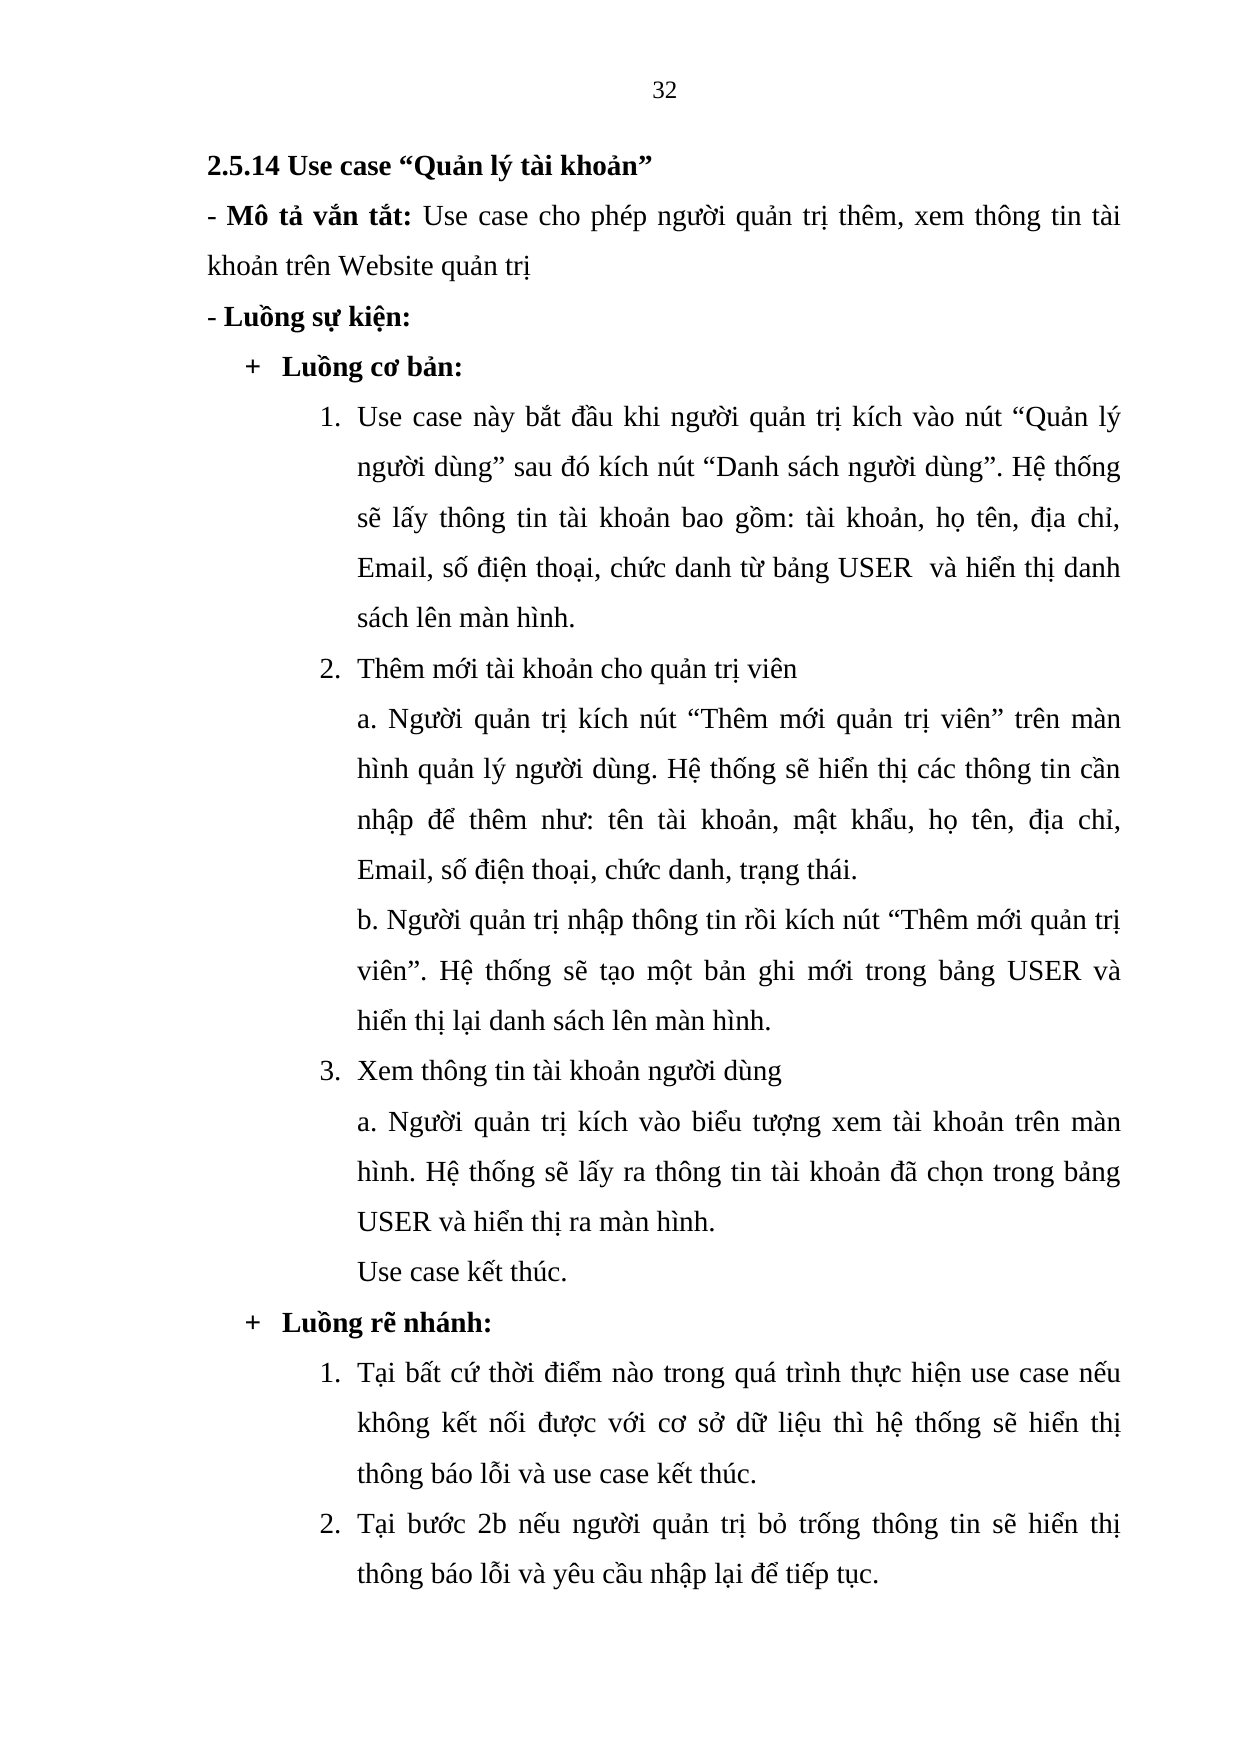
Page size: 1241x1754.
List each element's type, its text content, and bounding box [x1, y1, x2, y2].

text a. Người quản trị kích nút “Thêm mới quản trị viên” trên màn hình quản lý người dùng. Hệ thống sẽ hiển thị các thông tin cần nhập để thêm như: tên tài khoản, mật khẩu, họ tên, địa chỉ, Email, số điện thoại, chức danh, trạng thái. [357, 701, 1122, 886]
text - Mô tả vắn tắt: Use case cho phép người quản trị thêm, xem thông tin tài khoản trên Website quản trị [207, 198, 1122, 282]
list Luồng rẽ nhánh: [244, 1305, 1122, 1338]
list Tại bất cứ thời điểm nào trong quá trình thực hiện use case nếu không kết nối được với cơ sở dữ liệu thì hệ thống sẽ hiển thị thông báo lỗi và use case kết thúc. [319, 1355, 1122, 1489]
text a. Người quản trị kích vào biểu tượng xem tài khoản trên màn hình. Hệ thống sẽ lấy ra thông tin tài khoản đã chọn trong bảng USER và hiển thị ra màn hình. [357, 1104, 1122, 1238]
text b. Người quản trị nhập thông tin rồi kích nút “Thêm mới quản trị viên”. Hệ thống sẽ tạo một bản ghi mới trong bảng USER và hiển thị lại danh sách lên màn hình. [357, 902, 1122, 1037]
text Use case kết thúc. [222, 1254, 1122, 1288]
text - Luồng sự kiện: [207, 299, 1122, 332]
list Thêm mới tài khoản cho quản trị viên [319, 651, 1122, 684]
list Tại bước 2b nếu người quản trị bỏ trống thông tin sẽ hiển thị thông báo lỗi và yêu cầu nhập lại để tiếp tục. [319, 1506, 1122, 1590]
list Xem thông tin tài khoản người dùng [319, 1053, 1122, 1087]
subtitle 2.5.14 Use case “Quản lý tài khoản” [207, 148, 1122, 181]
list Use case này bắt đầu khi người quản trị kích vào nút “Quản lý người dùng” sau đó kích nút “Danh sách người dùng”. Hệ thống sẽ lấy thông tin tài khoản bao gồm: tài khoản, họ tên, địa chỉ, Email, số điện thoại, chức danh từ bảng USER và hiển thị danh sách lên màn hình. [319, 399, 1122, 634]
list Luồng cơ bản: [244, 349, 1122, 382]
